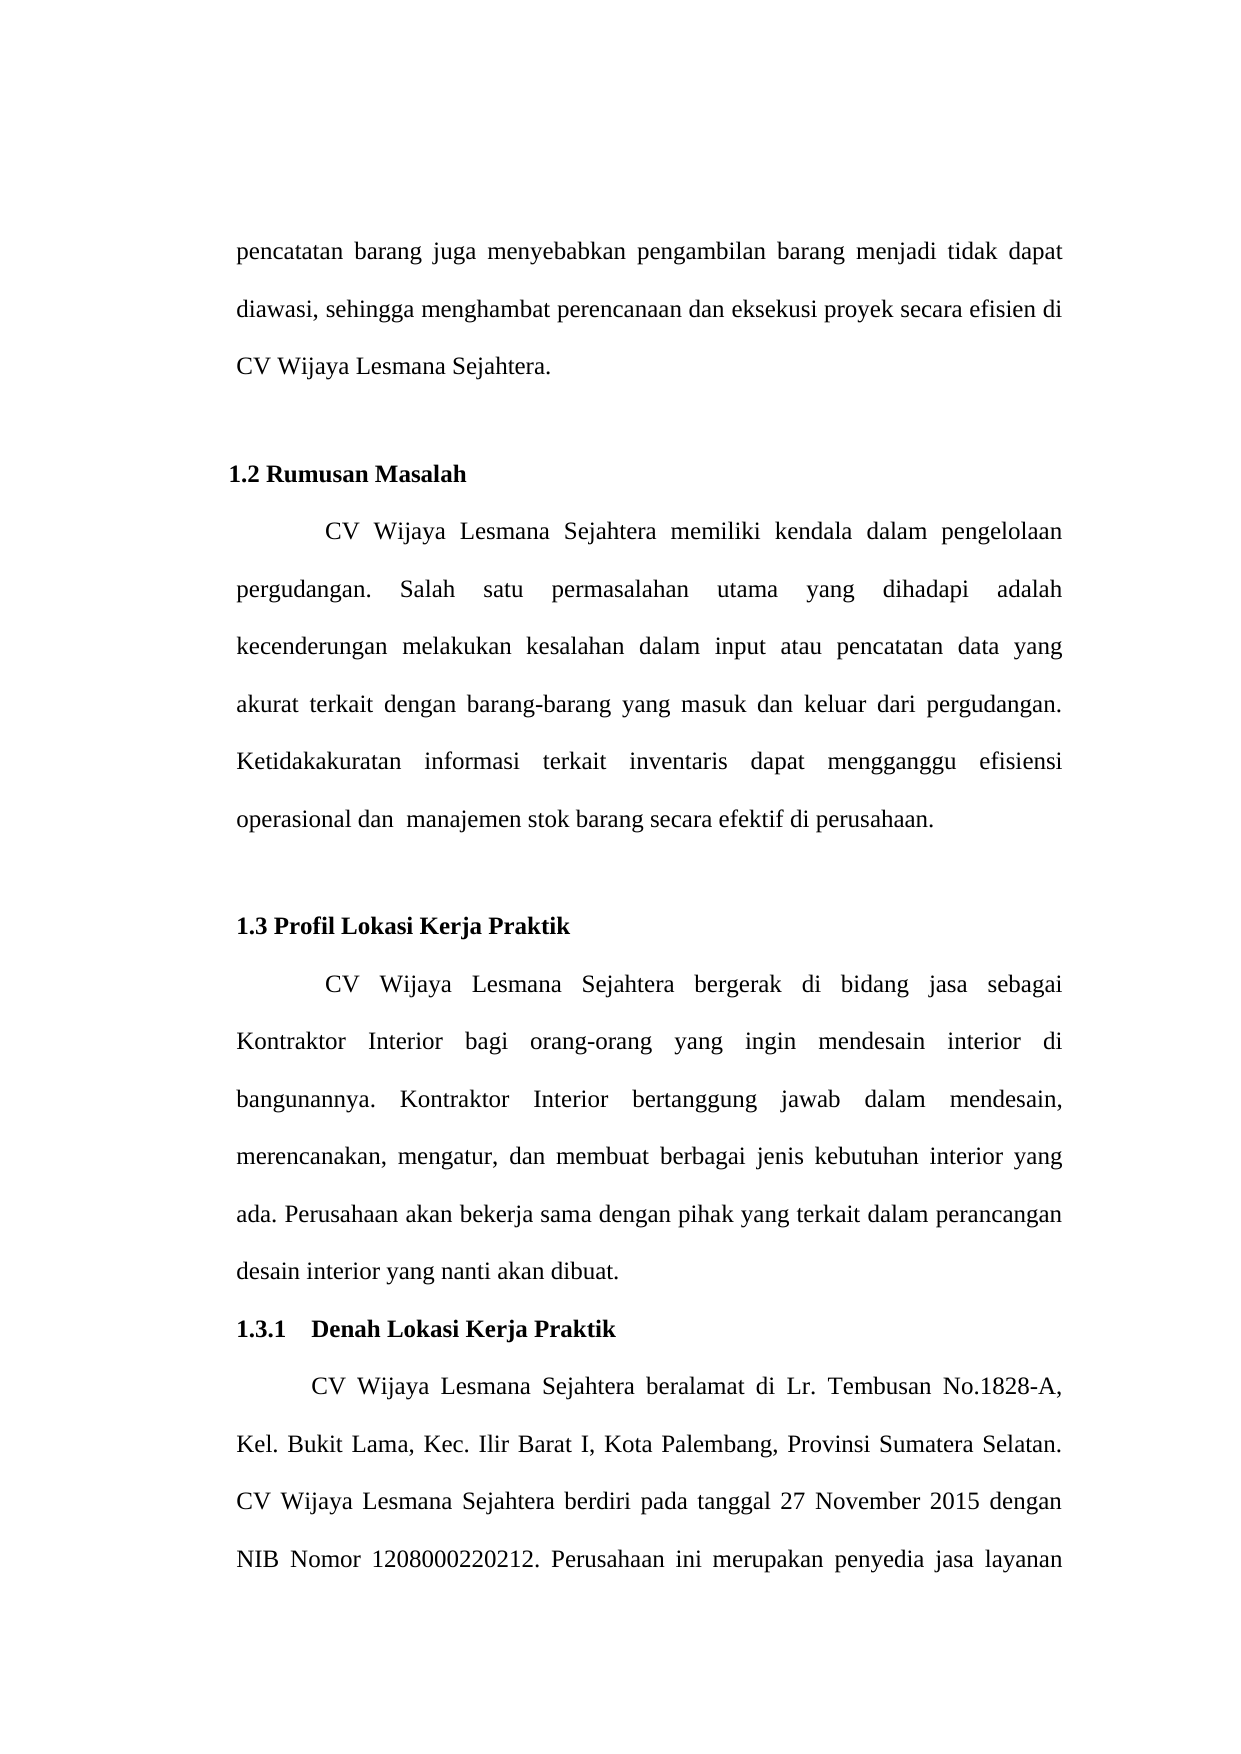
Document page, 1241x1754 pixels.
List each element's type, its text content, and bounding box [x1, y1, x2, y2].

text CV Wijaya Lesmana Sejahtera memiliki kendala dalam pengelolaan pergudangan. Salah satu permasalahan utama yang dihadapi adalah kecenderungan melakukan kesalahan dalam input atau pencatatan data yang akurat terkait dengan barang-barang yang masuk dan keluar dari pergudangan. Ketidakakuratan informasi terkait inventaris dapat mengganggu efisiensi operasional dan manajemen stok barang secara efektif di perusahaan. [236, 516, 1063, 832]
subtitle Profil Lokasi Kerja Praktik [236, 911, 1063, 940]
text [236, 236, 1063, 380]
subtitle Rumusan Masalah [228, 459, 1063, 487]
subtitle Denah Lokasi Kerja Praktik [236, 1314, 1063, 1342]
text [236, 1371, 1063, 1572]
text CV Wijaya Lesmana Sejahtera bergerak di bidang jasa sebagai Kontraktor Interior bagi orang-orang yang ingin mendesain interior di bangunannya. Kontraktor Interior bertanggung jawab dalam mendesain, merencanakan, mengatur, dan membuat berbagai jenis kebutuhan interior yang ada. Perusahaan akan bekerja sama dengan pihak yang terkait dalam perancangan desain interior yang nanti akan dibuat. [236, 969, 1063, 1285]
